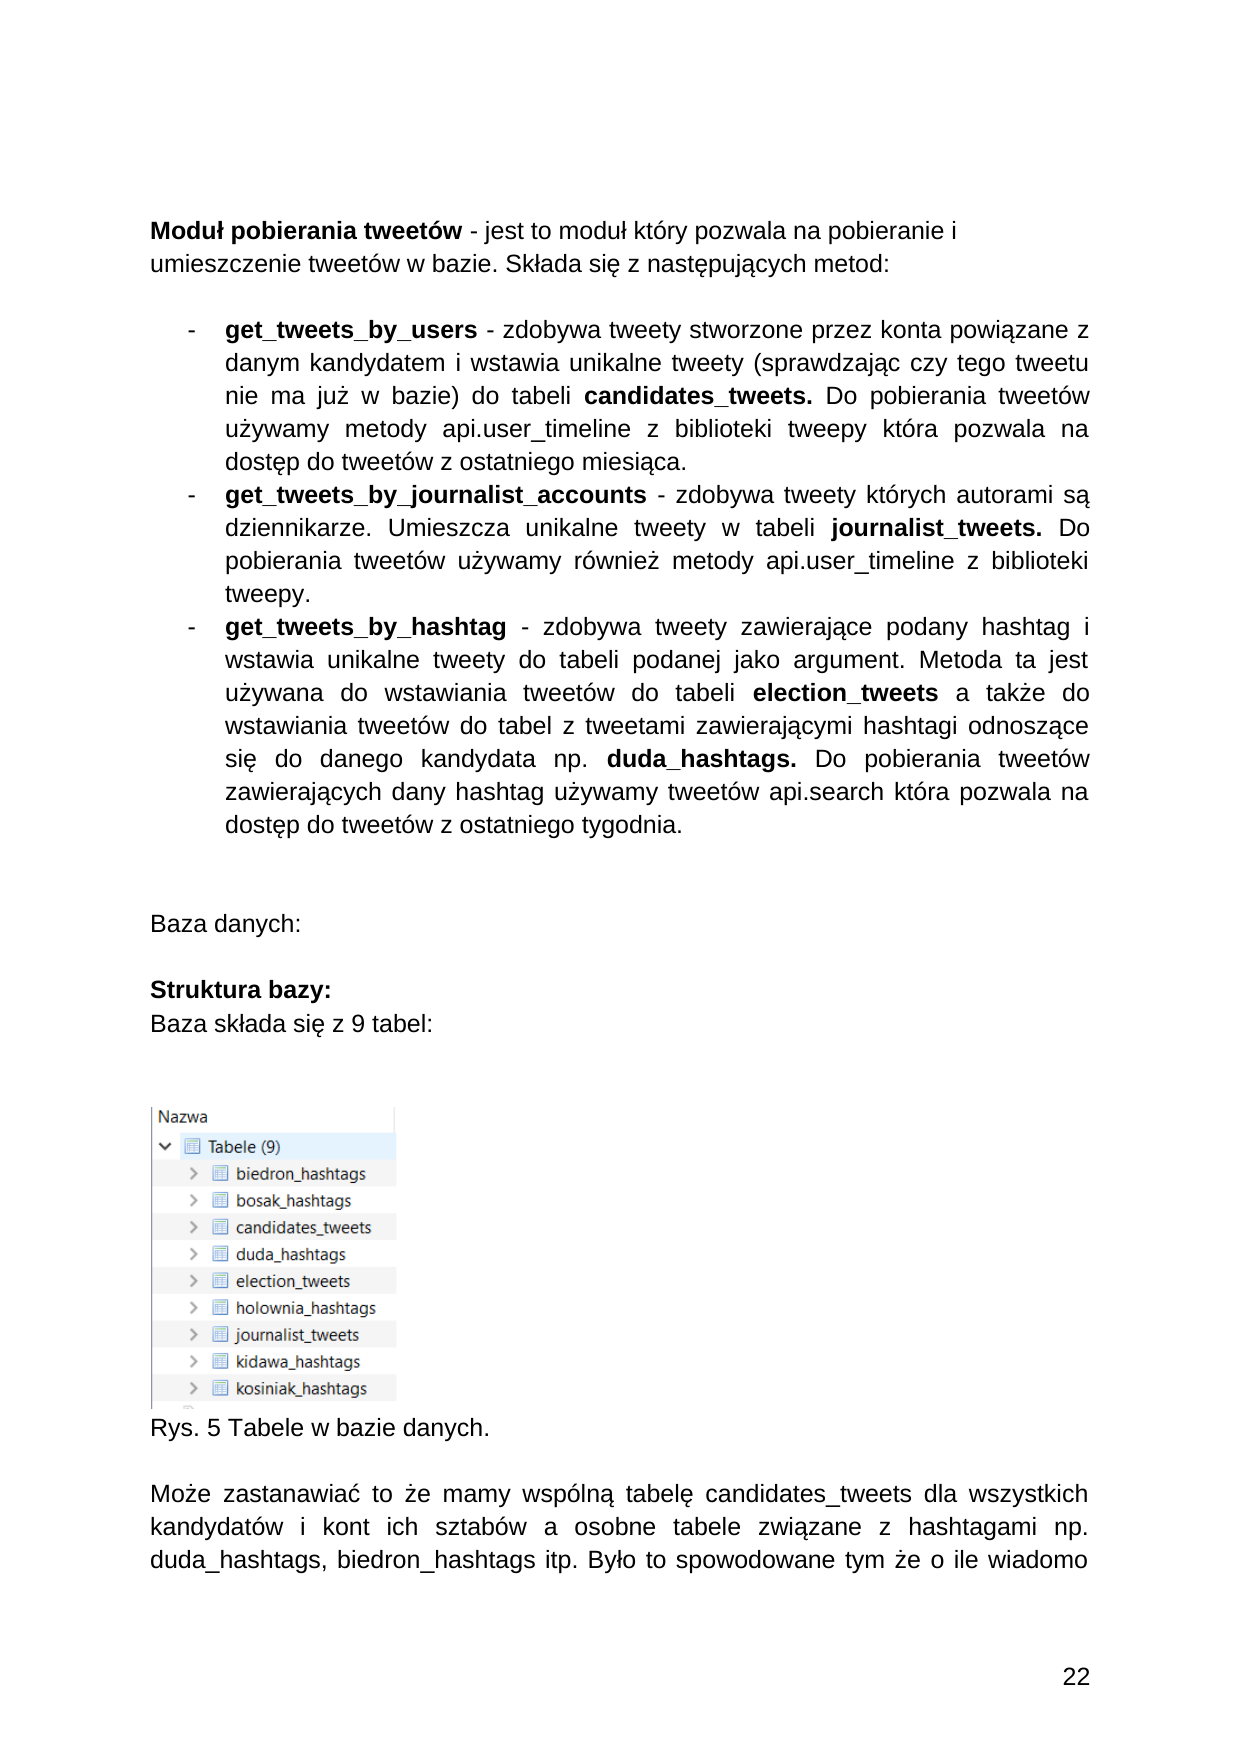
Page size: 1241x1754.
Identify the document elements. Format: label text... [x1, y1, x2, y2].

list get_tweets_by_journalist_accounts - zdobywa tweety których autorami są dziennikarze. Umieszcza unikalne tweety w tabeli journalist_tweets. Do pobierania tweetów używamy również metody api.user_timeline z biblioteki tweepy. [187, 480, 1090, 608]
text Baza danych: [150, 909, 1090, 938]
list get_tweets_by_hashtag - zdobywa tweety zawierające podany hashtag i wstawia unikalne tweety do tabeli podanej jako argument. Metoda ta jest używana do wstawiania tweetów do tabeli election_tweets a także do wstawiania tweetów do tabel z tweetami zawierającymi hashtagi odnoszące się do danego kandydata np. duda_hashtags. Do pobierania tweetów zawierających dany hashtag używamy tweetów api.search która pozwala na dostęp do tweetów z ostatniego tygodnia. [187, 612, 1090, 839]
text Moduł pobierania tweetów - jest to moduł który pozwala na pobieranie i umieszczenie tweetów w bazie. Składa się z następujących metod: [150, 216, 1090, 278]
picture [150, 1107, 397, 1409]
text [150, 1479, 1090, 1573]
text Baza składa się z 9 tabel: [150, 1008, 1090, 1037]
text Struktura bazy: [150, 976, 1090, 1004]
list get_tweets_by_users - zdobywa tweety stworzone przez konta powiązane z danym kandydatem i wstawia unikalne tweety (sprawdzając czy tego tweetu nie ma już w bazie) do tabeli candidates_tweets. Do pobierania tweetów używamy metody api.user_timeline z biblioteki tweepy która pozwala na dostęp do tweetów z ostatniego miesiąca. [187, 315, 1090, 476]
text Rys. 5 Tabele w bazie danych. [150, 1413, 1090, 1441]
